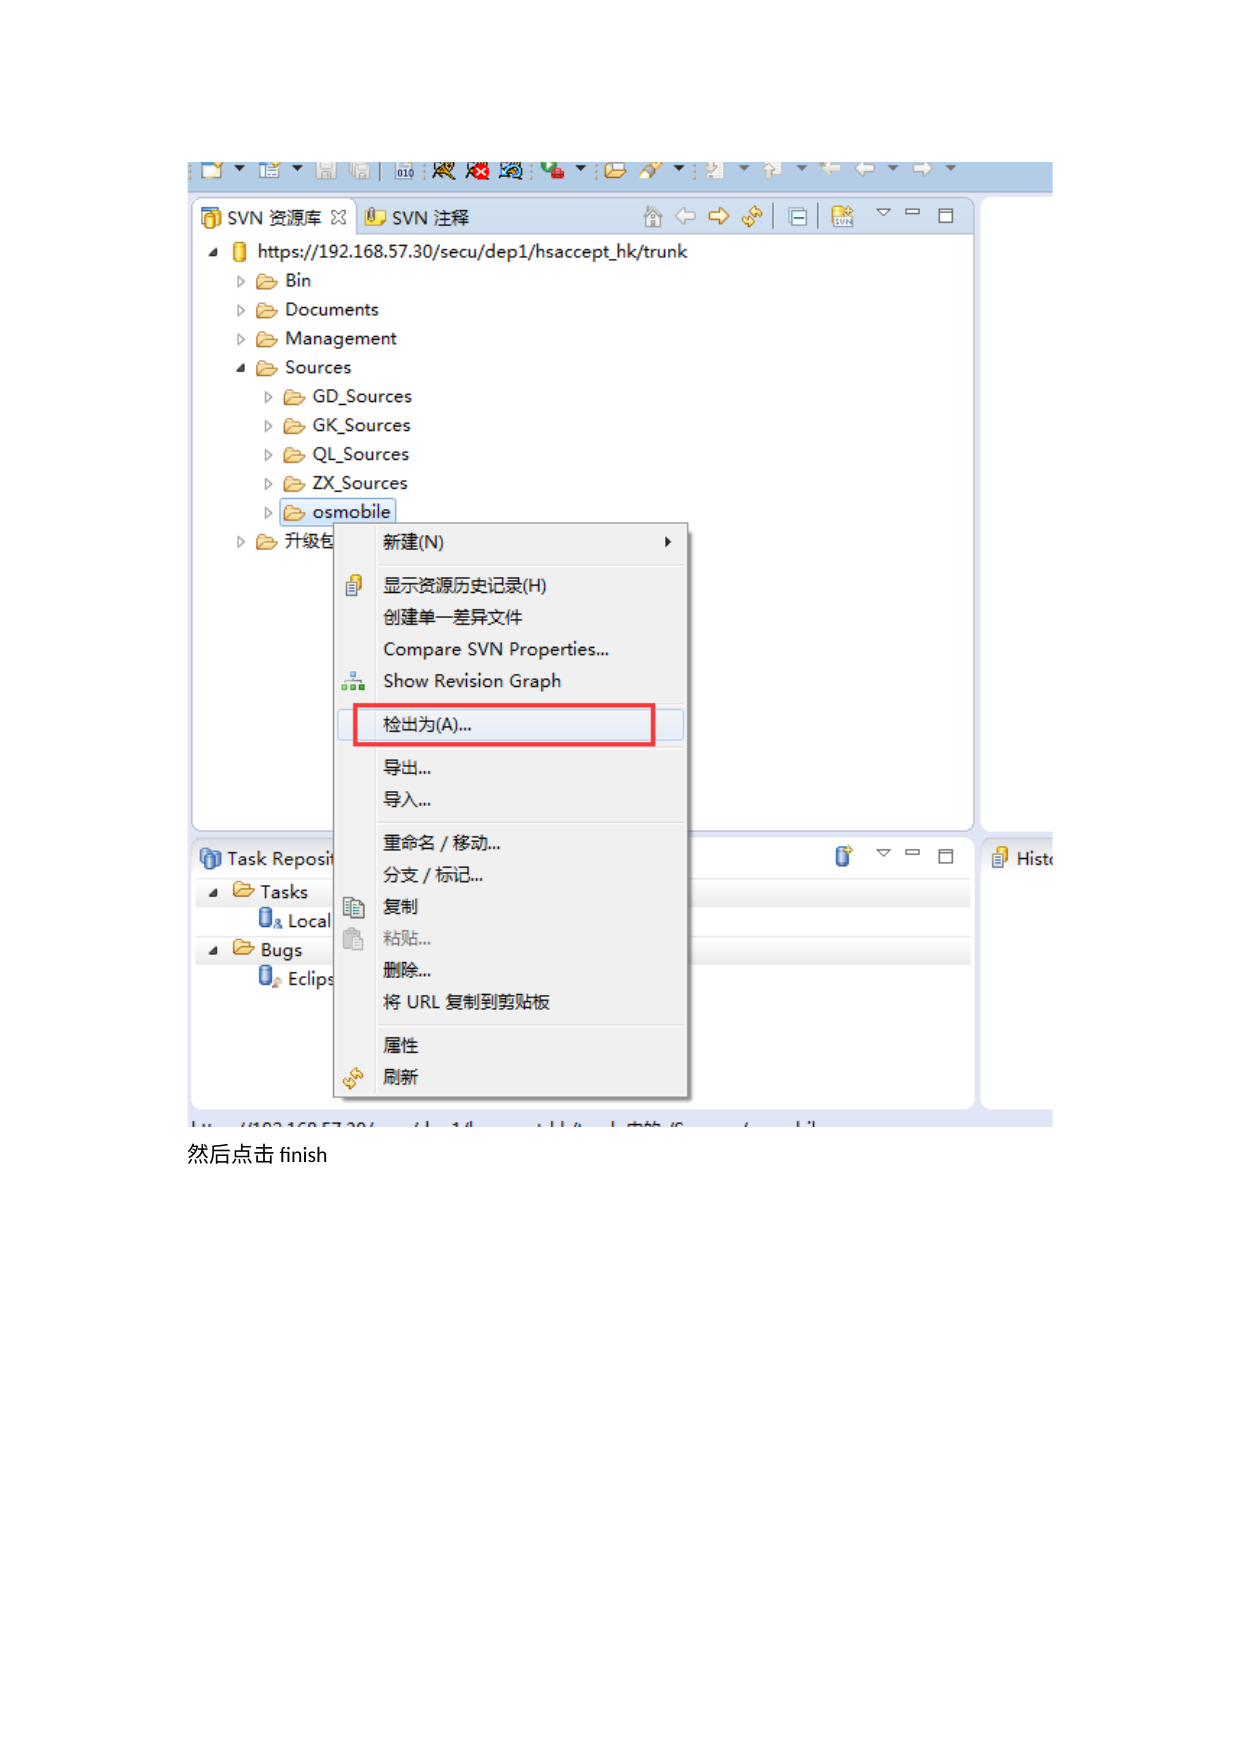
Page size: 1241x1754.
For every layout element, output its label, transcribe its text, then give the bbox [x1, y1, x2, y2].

picture [187, 162, 1053, 1127]
text 然后点击finish [187, 1127, 1053, 1169]
